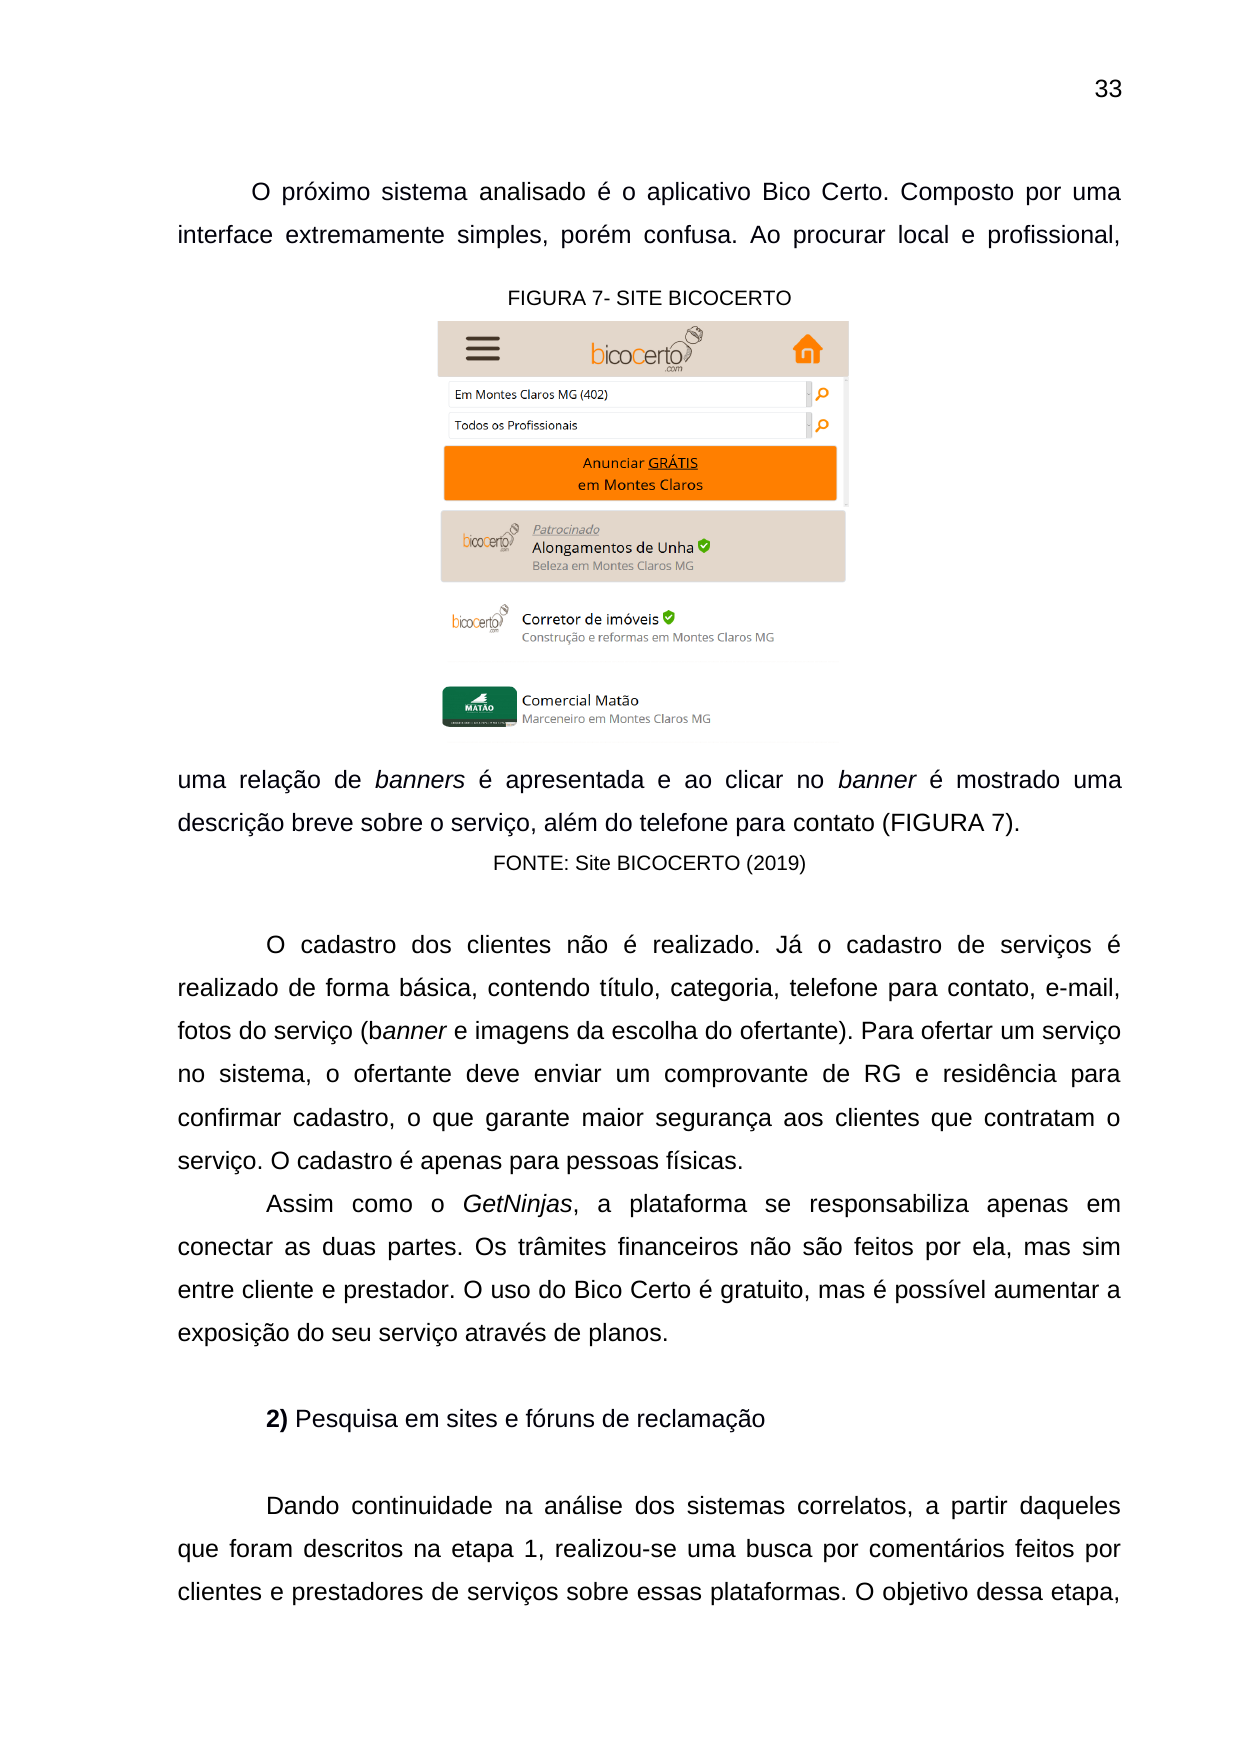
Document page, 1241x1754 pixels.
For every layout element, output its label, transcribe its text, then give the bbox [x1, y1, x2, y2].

text Assim como o GetNinjas, a plataforma se responsabiliza apenas em conectar as duas partes. Os trâmites financeiros não são feitos por ela, mas sim entre cliente e prestador. O uso do Bico Certo é gratuito, mas é possível aumentar a exposição do seu serviço através de planos. [177, 1189, 1122, 1347]
picture [206, 321, 1094, 765]
text O cadastro dos clientes não é realizado. Já o cadastro de serviços é realizado de forma básica, contendo título, categoria, telefone para contato, e-mail, fotos do serviço (banner e imagens da escolha do ofertante). Para ofertar um serviço no sistema, o ofertante deve enviar um comprovante de RG e residência para confirmar cadastro, o que garante maior segurança aos clientes que contratam o serviço. O cadastro é apenas para pessoas físicas. [177, 930, 1122, 1174]
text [177, 1491, 1122, 1606]
text 2) Pesquisa em sites e fóruns de reclamação [177, 1404, 1122, 1433]
text FONTE: Site BICOCERTO (2019) [177, 851, 1122, 875]
